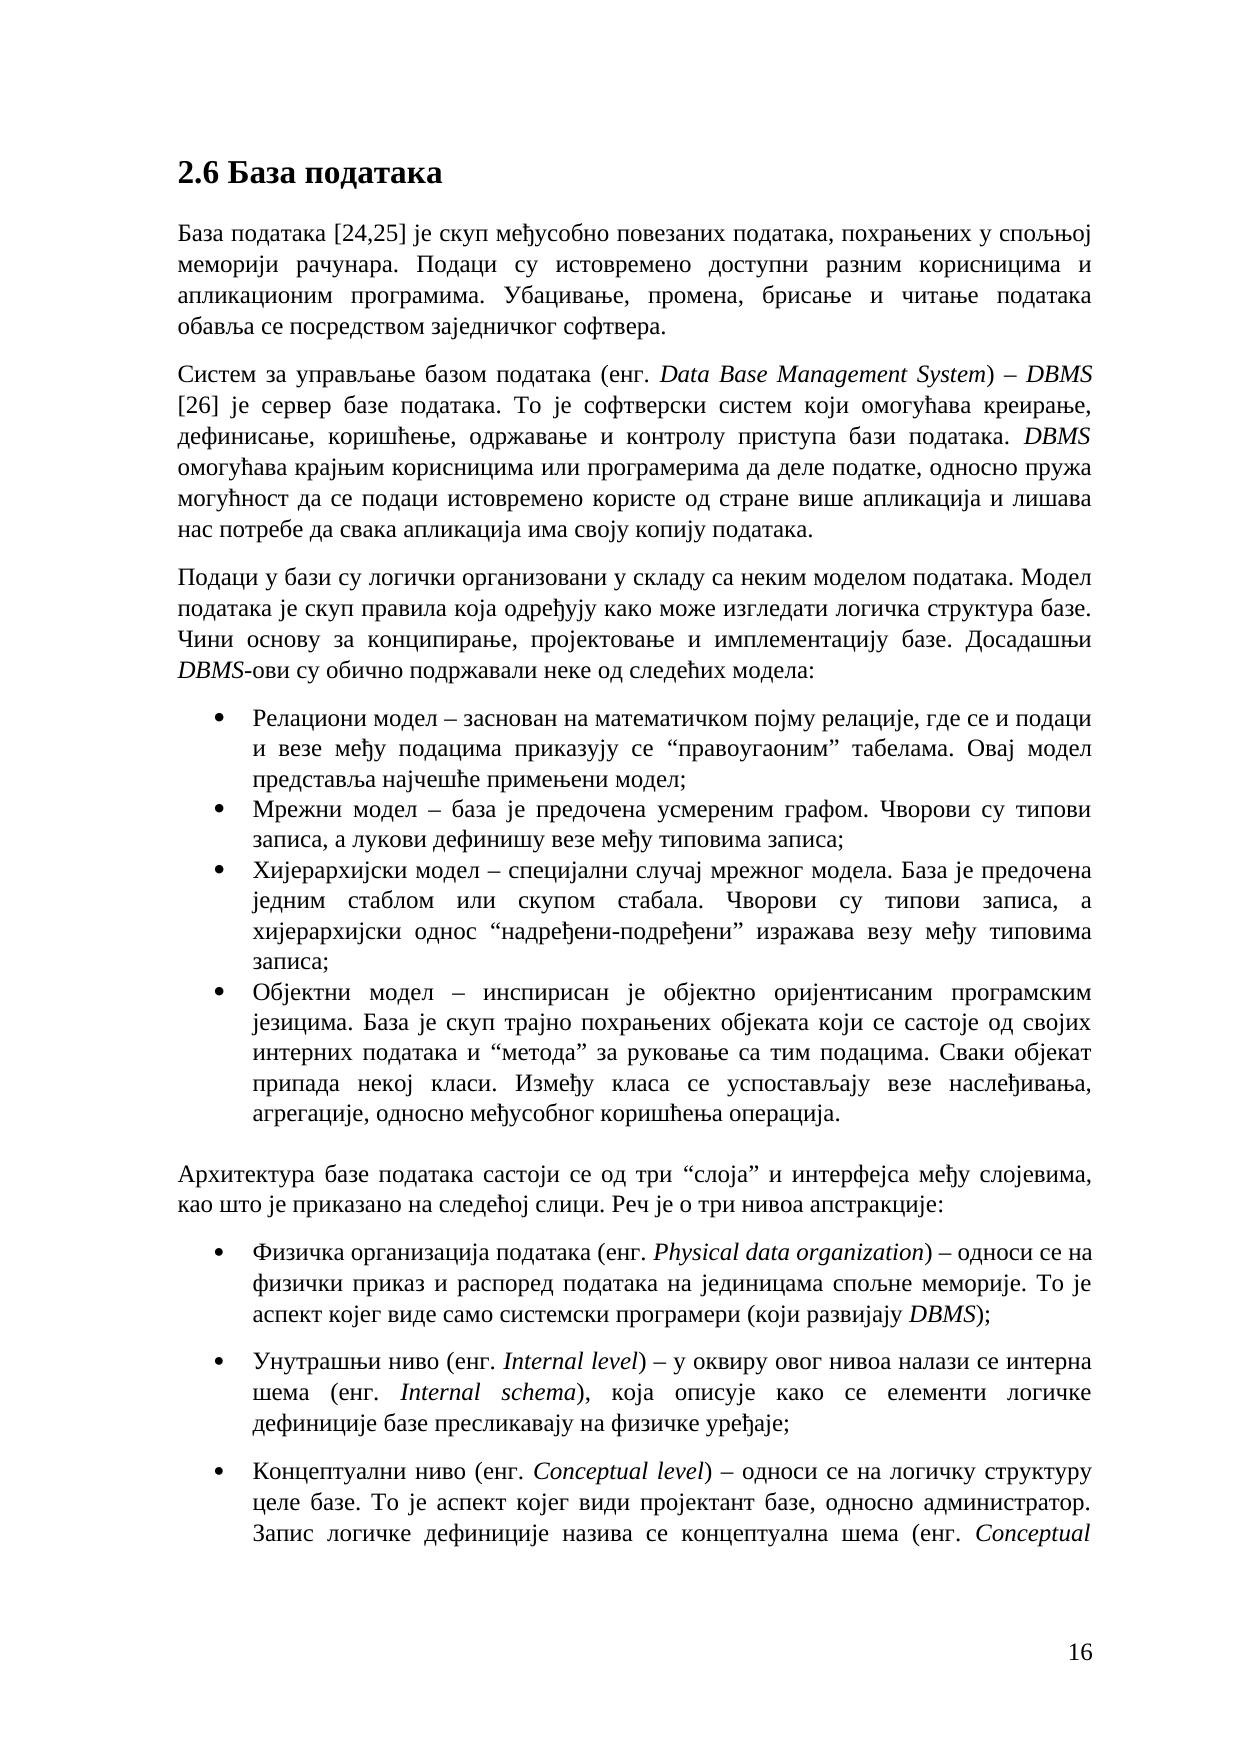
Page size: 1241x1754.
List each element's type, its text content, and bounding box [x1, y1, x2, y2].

text База података [24,25] је скуп међусобно повезаних података, похрањених у спољњој меморији рачунара. Подаци су истовремено доступни разним корисницима и апликационим програмима. Убацивање, промена, брисање и читање података обавља се посредством заједничког софтвера. [177, 218, 1092, 340]
list Физичка организација података (енг. Physical data organization) – односи се на физички приказ и распоред података на јединицама спољне меморије. То је аспект којег виде само системски програмери (који развијају DBMS); [215, 1237, 1092, 1327]
list Релациони модел – заснован на математичком појму релације, где се и подаци и везе међу подацима приказују се “правоугаоним” табелама. Овај модел представља најчешће примењени модел; [215, 703, 1092, 792]
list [215, 1456, 1092, 1547]
subtitle 2.6 Базa података [177, 152, 1092, 190]
list Хијерархијски модел – специјални случај мрежног модела. База је предочена једним стаблом или скупом стабала. Чворови су типови записа, а хијерархијски однос “надређени-подређени” изражава везу међу типовима записа; [215, 855, 1092, 975]
list Унутрашњи ниво (енг. Internal level) – у оквиру овог нивоа налази се интерна шема (енг. Internal schema), која описује како се елементи логичке дефиниције базе пресликавају на физичке уређаје; [215, 1346, 1092, 1437]
text Систем за управљање базом података (енг. Data Base Management System) – DBMS [26] је сервер базе података. То је софтверски систем који омогућава креирање, дефинисање, коришћење, одржавање и контролу приступа бази података. DBMS омогућава крајњим корисницима или програмерима да деле податке, односно пружа могућност да се подаци истовремено користе од стране више апликација и лишава нас потребе да свака апликација има своју копију података. [177, 359, 1092, 543]
list Архитектура базе података састоји се од три “слоја” и интерфејса међу слојевима, као што је приказано на следећој слици. Реч је о три нивоа апстракције: [177, 1159, 1092, 1218]
text Подаци у бази су логички организовани у складу са неким моделом података. Модел података је скуп правила која одређују како може изгледати логичка структура базе. Чини основу за конципирање, пројектовање и имплементацију базе. Досадашњи DBMS-ови су обично подржавали неке од следећих модела: [177, 562, 1092, 684]
list Објектни модел – инспирисан је објектно оријентисаним програмским језицима. База је скуп трајно похрањених објеката који се састоје од својих интерних података и “метода” за руковање са тим подацима. Сваки објекат припада некој класи. Између класа се успостављају везе наслеђивања, агрегације, односно међусобног коришћења операција. [215, 977, 1092, 1127]
list Мрежни модел – база је предочена усмереним графом. Чворови су типови записа, а лукови дефинишу везе међу типовима записа; [215, 794, 1092, 853]
